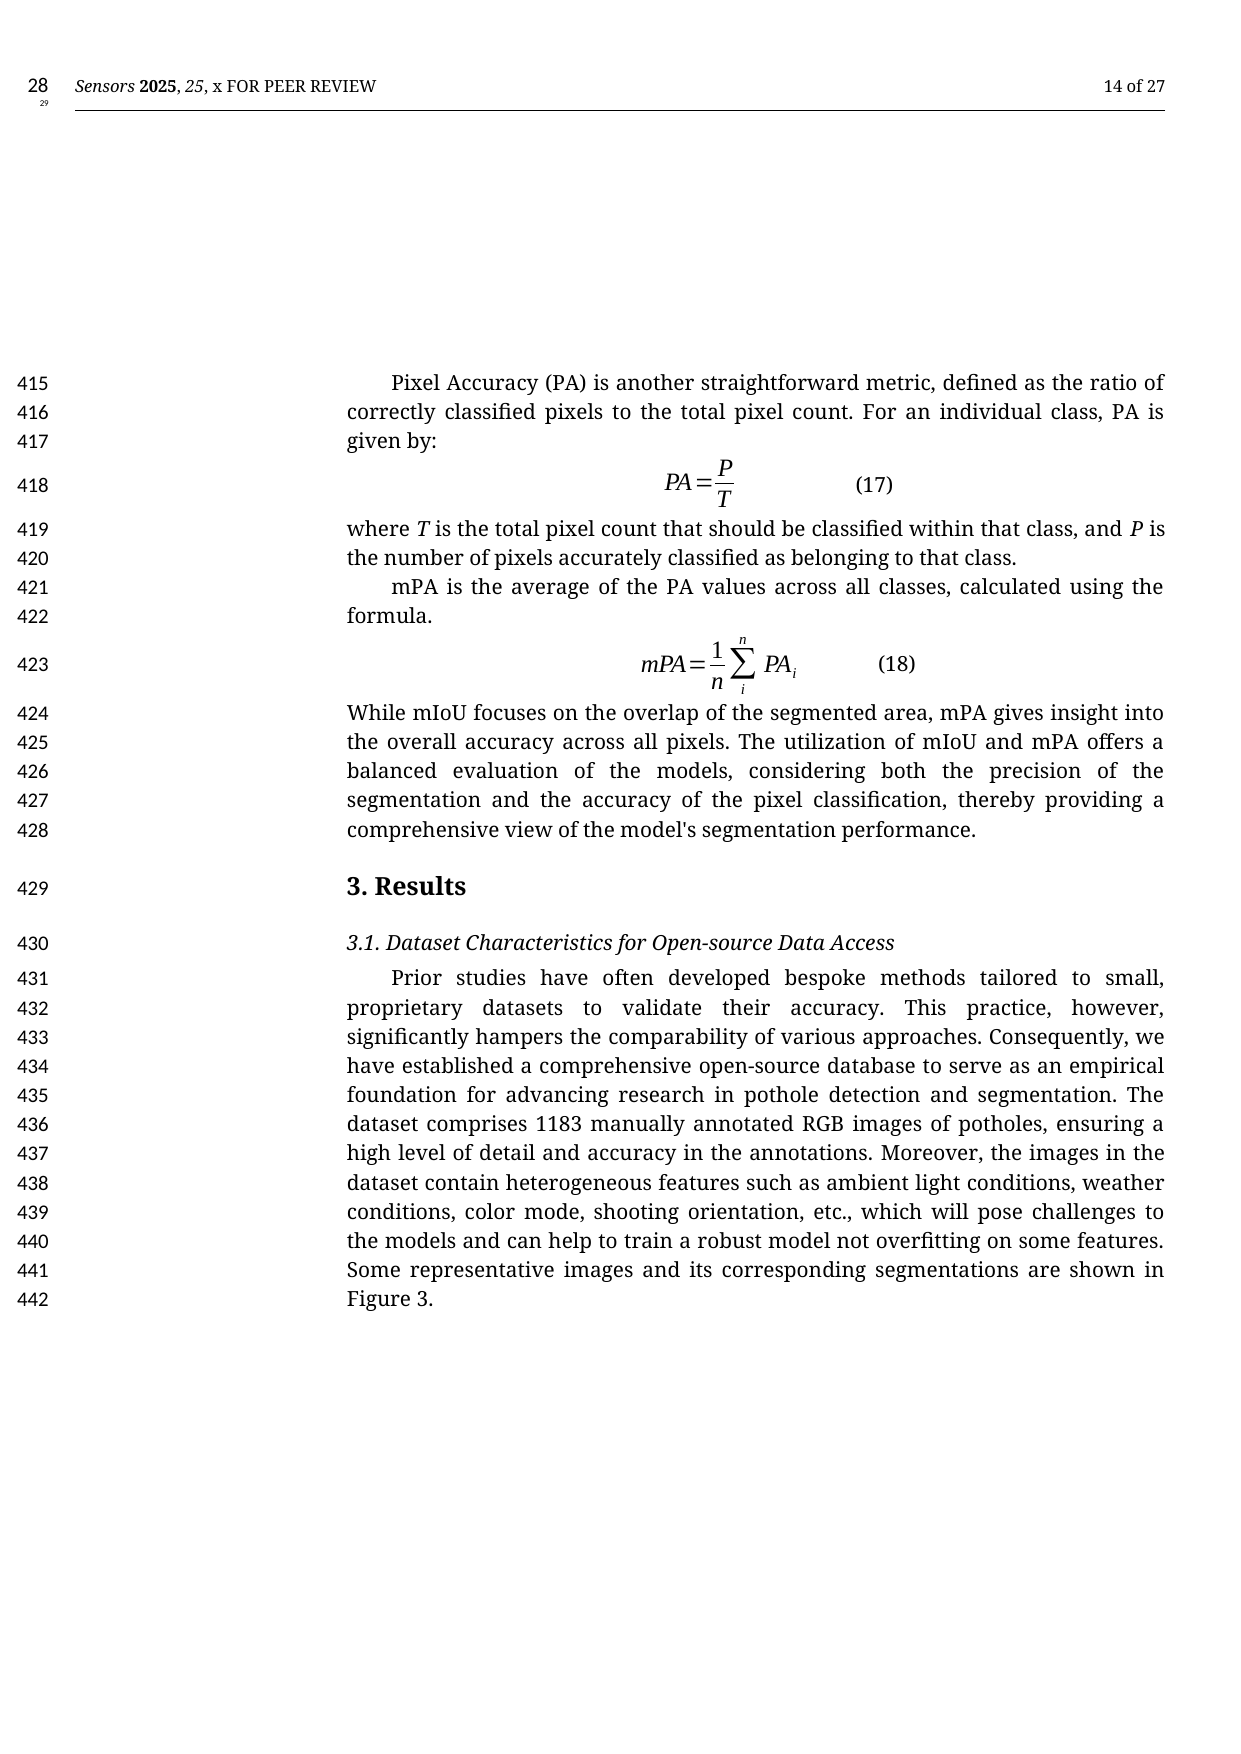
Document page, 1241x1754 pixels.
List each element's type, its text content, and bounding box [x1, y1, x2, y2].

text where T is the total pixel count that should be classified within that class, and P is the number of pixels accurately classified as belonging to that class. [347, 513, 1165, 572]
text mPA is the average of the PA values across all classes, calculated using the formula. [347, 572, 1165, 630]
subtitle 3.1. Dataset Characteristics for Open-source Data Access [347, 927, 1165, 956]
text Prior studies have often developed bespoke methods tailored to small, proprietary datasets to validate their accuracy. This practice, however, significantly hampers the comparability of various approaches. Consequently, we have established a comprehensive open-source database to serve as an empirical foundation for advancing research in pothole detection and segmentation. The dataset comprises 1183 manually annotated RGB images of potholes, ensuring a high level of detail and accuracy in the annotations. Moreover, the images in the dataset contain heterogeneous features such as ambient light conditions, weather conditions, color mode, shooting orientation, etc., which will pose challenges to the models and can help to train a robust model not overfitting on some features. Some representative images and its corresponding segmentations are shown in Figure 3. [347, 963, 1165, 1313]
text While mIoU focuses on the overlap of the segmented area, mPA gives insight into the overall accuracy across all pixels. The utilization of mIoU and mPA offers a balanced evaluation of the models, considering both the precision of the segmentation and the accuracy of the pixel classification, thereby providing a comprehensive view of the model's segmentation performance. [347, 697, 1165, 843]
text (18) [347, 630, 1165, 697]
text (17) [347, 454, 1165, 513]
subtitle 3. Results [347, 868, 1165, 902]
text Pixel Accuracy (PA) is another straightforward metric, defined as the ratio of correctly classified pixels to the total pixel count. For an individual class, PA is given by: [347, 367, 1165, 454]
